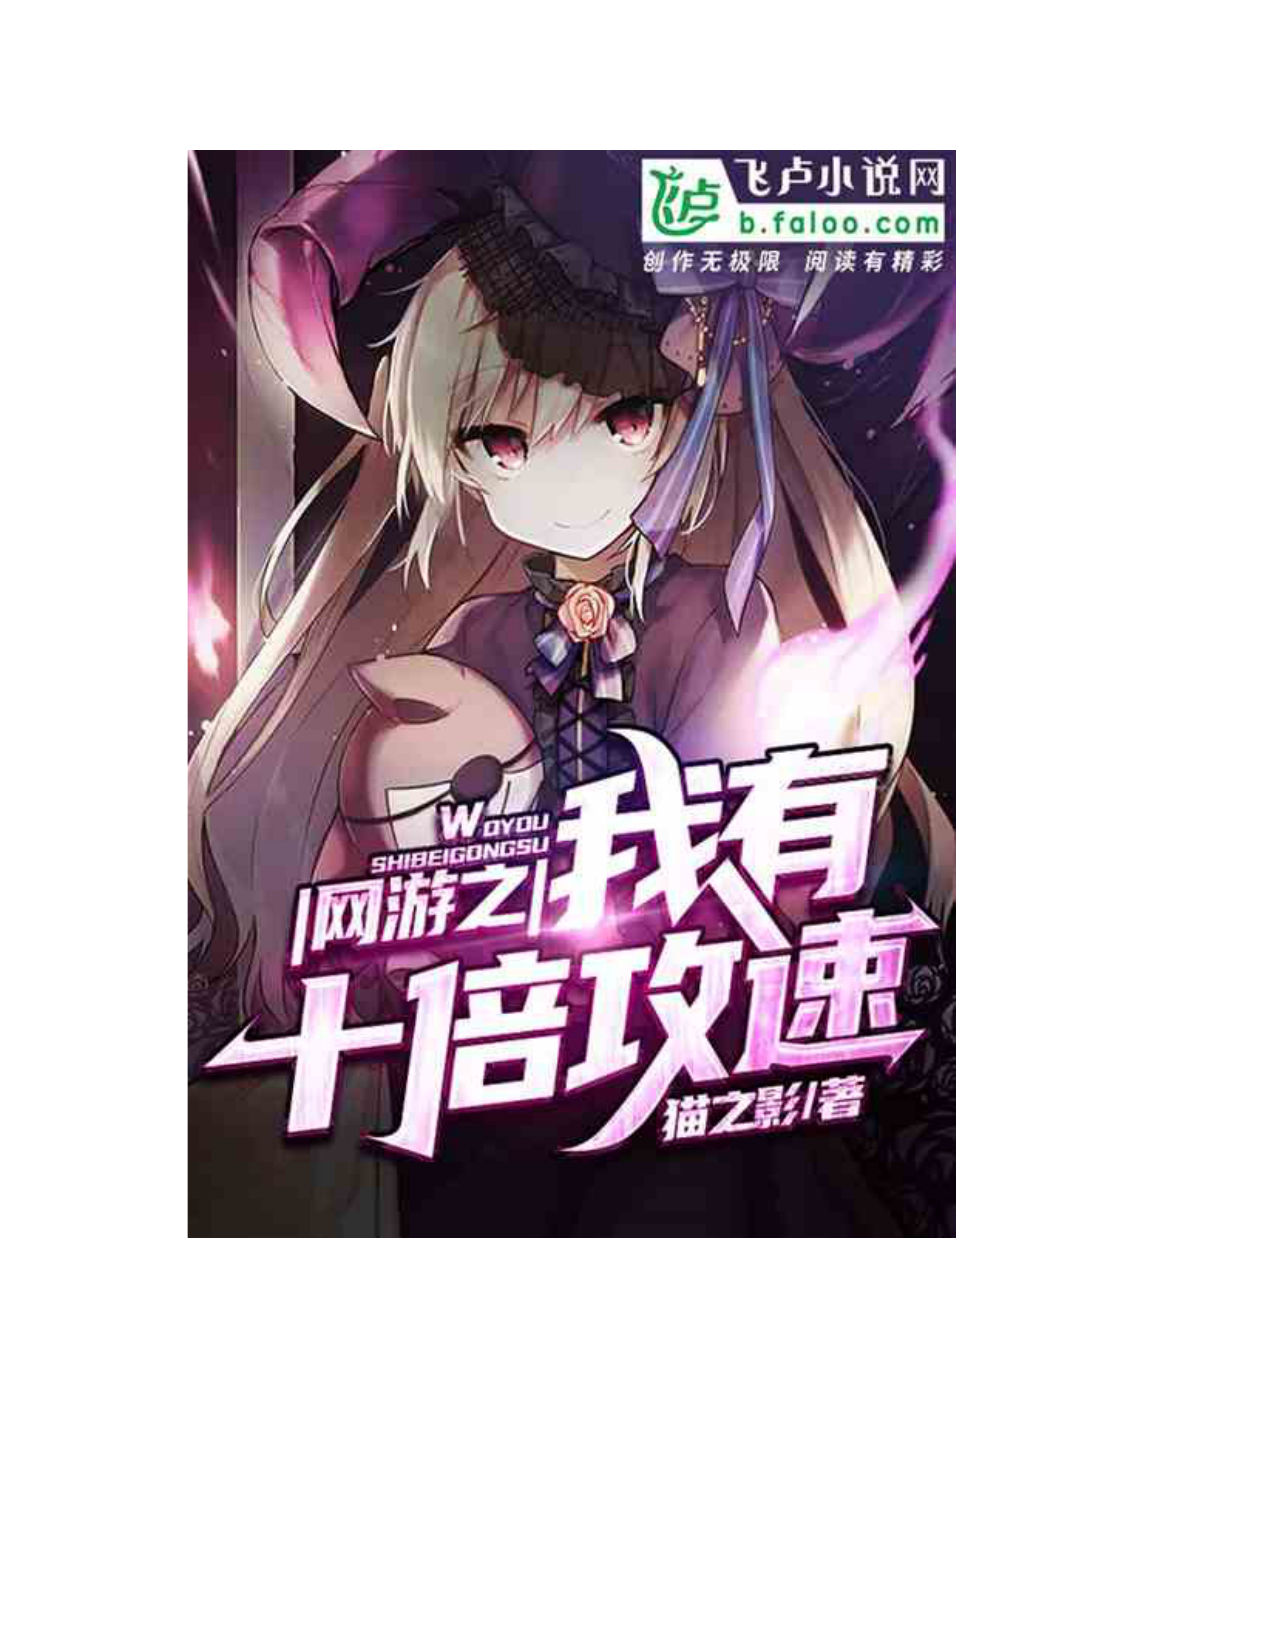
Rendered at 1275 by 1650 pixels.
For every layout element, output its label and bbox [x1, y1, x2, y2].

picture [187, 150, 956, 1238]
